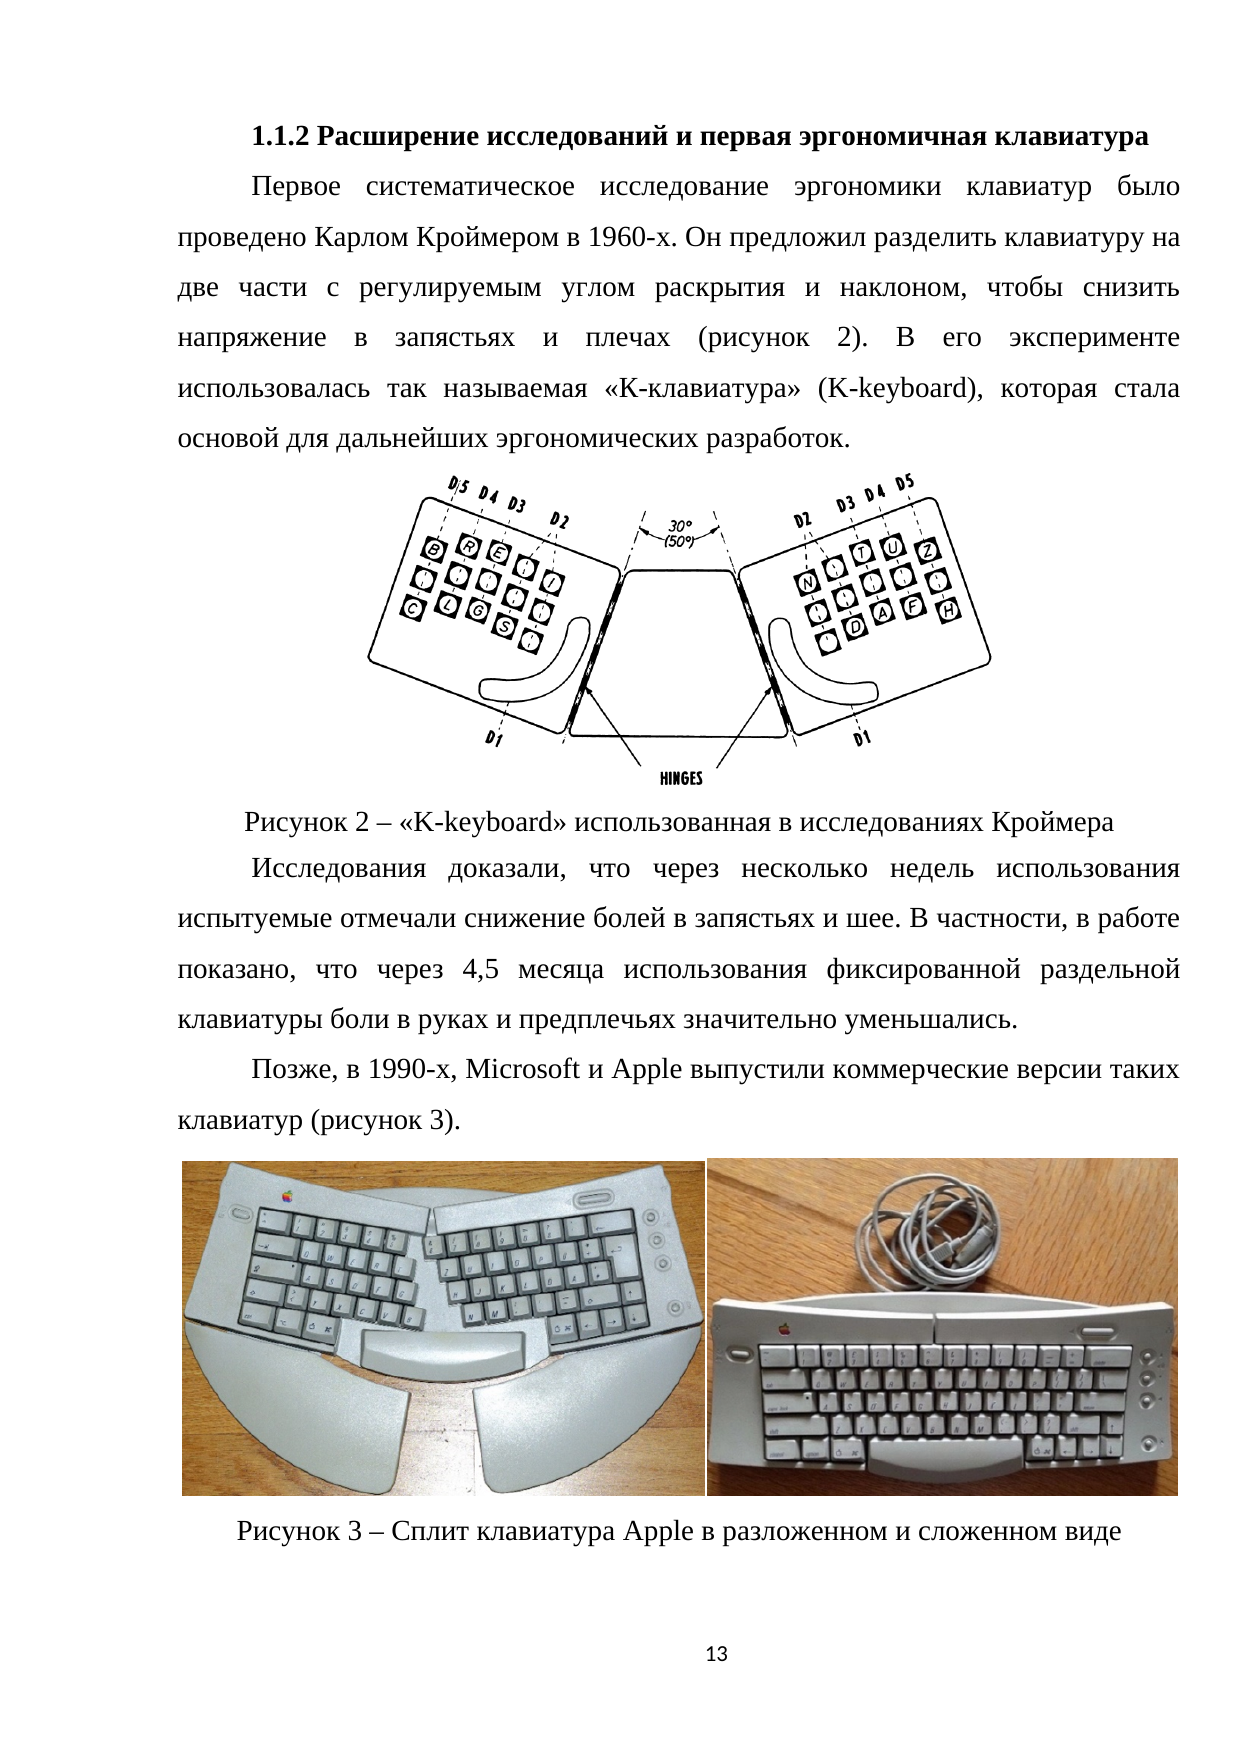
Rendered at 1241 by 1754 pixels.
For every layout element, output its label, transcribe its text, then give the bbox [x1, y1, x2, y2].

text Первое систематическое исследование эргономики клавиатур было проведено Карлом Кроймером в 1960-х. Он предложил разделить клавиатуру на две части с регулируемым углом раскрытия и наклоном, чтобы снизить напряжение в запястьях и плечах (рисунок 2). В его эксперименте использовалась так называемая «К-клавиатура» (K-keyboard), которая стала основой для дальнейших эргономических разработок. [177, 168, 1181, 453]
text Исследования доказали, что через несколько недель использования испытуемые отмечали снижение болей в запястьях и шее. В частности, в работе показано, что через 4,5 месяца использования фиксированной раздельной клавиатуры боли в руках и предплечьях значительно уменьшались. [177, 850, 1181, 1035]
subtitle 1.1.2 Расширение исследований и первая эргономичная клавиатура [177, 118, 1181, 152]
text Рисунок 2 – «K-keyboard» использованная в исследованиях Кроймера [177, 804, 1181, 838]
text Рисунок 3 – Сплит клавиатура Apple в разложенном и сложенном виде [177, 1513, 1181, 1547]
text Позже, в 1990-х, Microsoft и Apple выпустили коммерческие версии таких клавиатур (рисунок 3). [177, 1052, 1181, 1135]
picture [364, 470, 994, 792]
picture [177, 1152, 1182, 1501]
